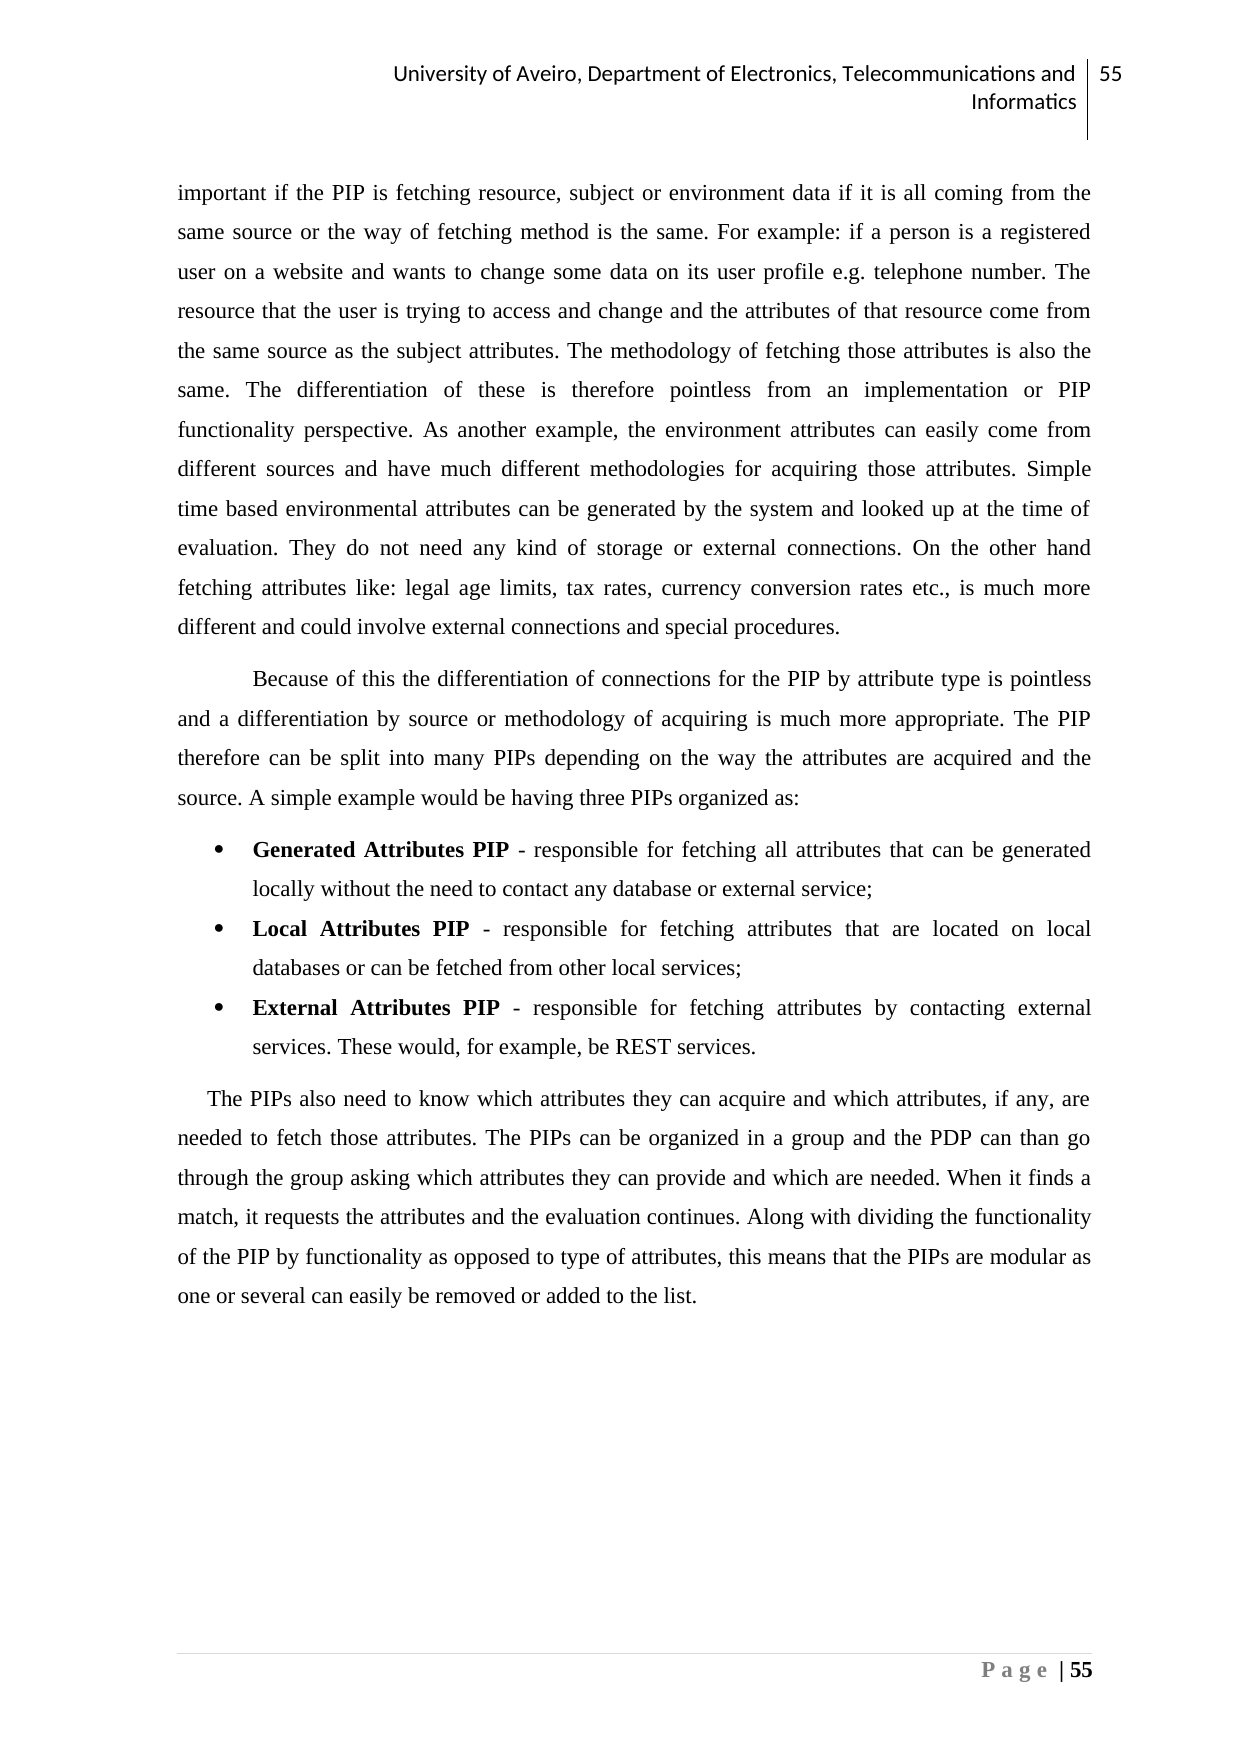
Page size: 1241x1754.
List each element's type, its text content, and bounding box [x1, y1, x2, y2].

text The PIPs also need to know which attributes they can acquire and which attributes, if any, are needed to fetch those attributes. The PIPs can be organized in a group and the PDP can than go through the group asking which attributes they can provide and which are needed. When it finds a match, it requests the attributes and the evaluation continues. Along with dividing the functionality of the PIP by functionality as opposed to type of attributes, this means that the PIPs are modular as one or several can easily be removed or added to the list. [177, 1085, 1092, 1309]
text Because of this the differentiation of connections for the PIP by attribute type is pointless and a differentiation by source or methodology of acquiring is much more appropriate. The PIP therefore can be split into many PIPs depending on the way the attributes are acquired and the source. A simple example would be having three PIPs organized as: [177, 665, 1092, 810]
list Generated Attributes PIP - responsible for fetching all attributes that can be generated locally without the need to contact any database or external service; [215, 836, 1092, 901]
list Local Attributes PIP - responsible for fetching attributes that are located on local databases or can be fetched from other local services; [215, 914, 1092, 980]
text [177, 179, 1092, 639]
list External Attributes PIP - responsible for fetching attributes by contacting external services. These would, for example, be REST services. [215, 993, 1092, 1059]
